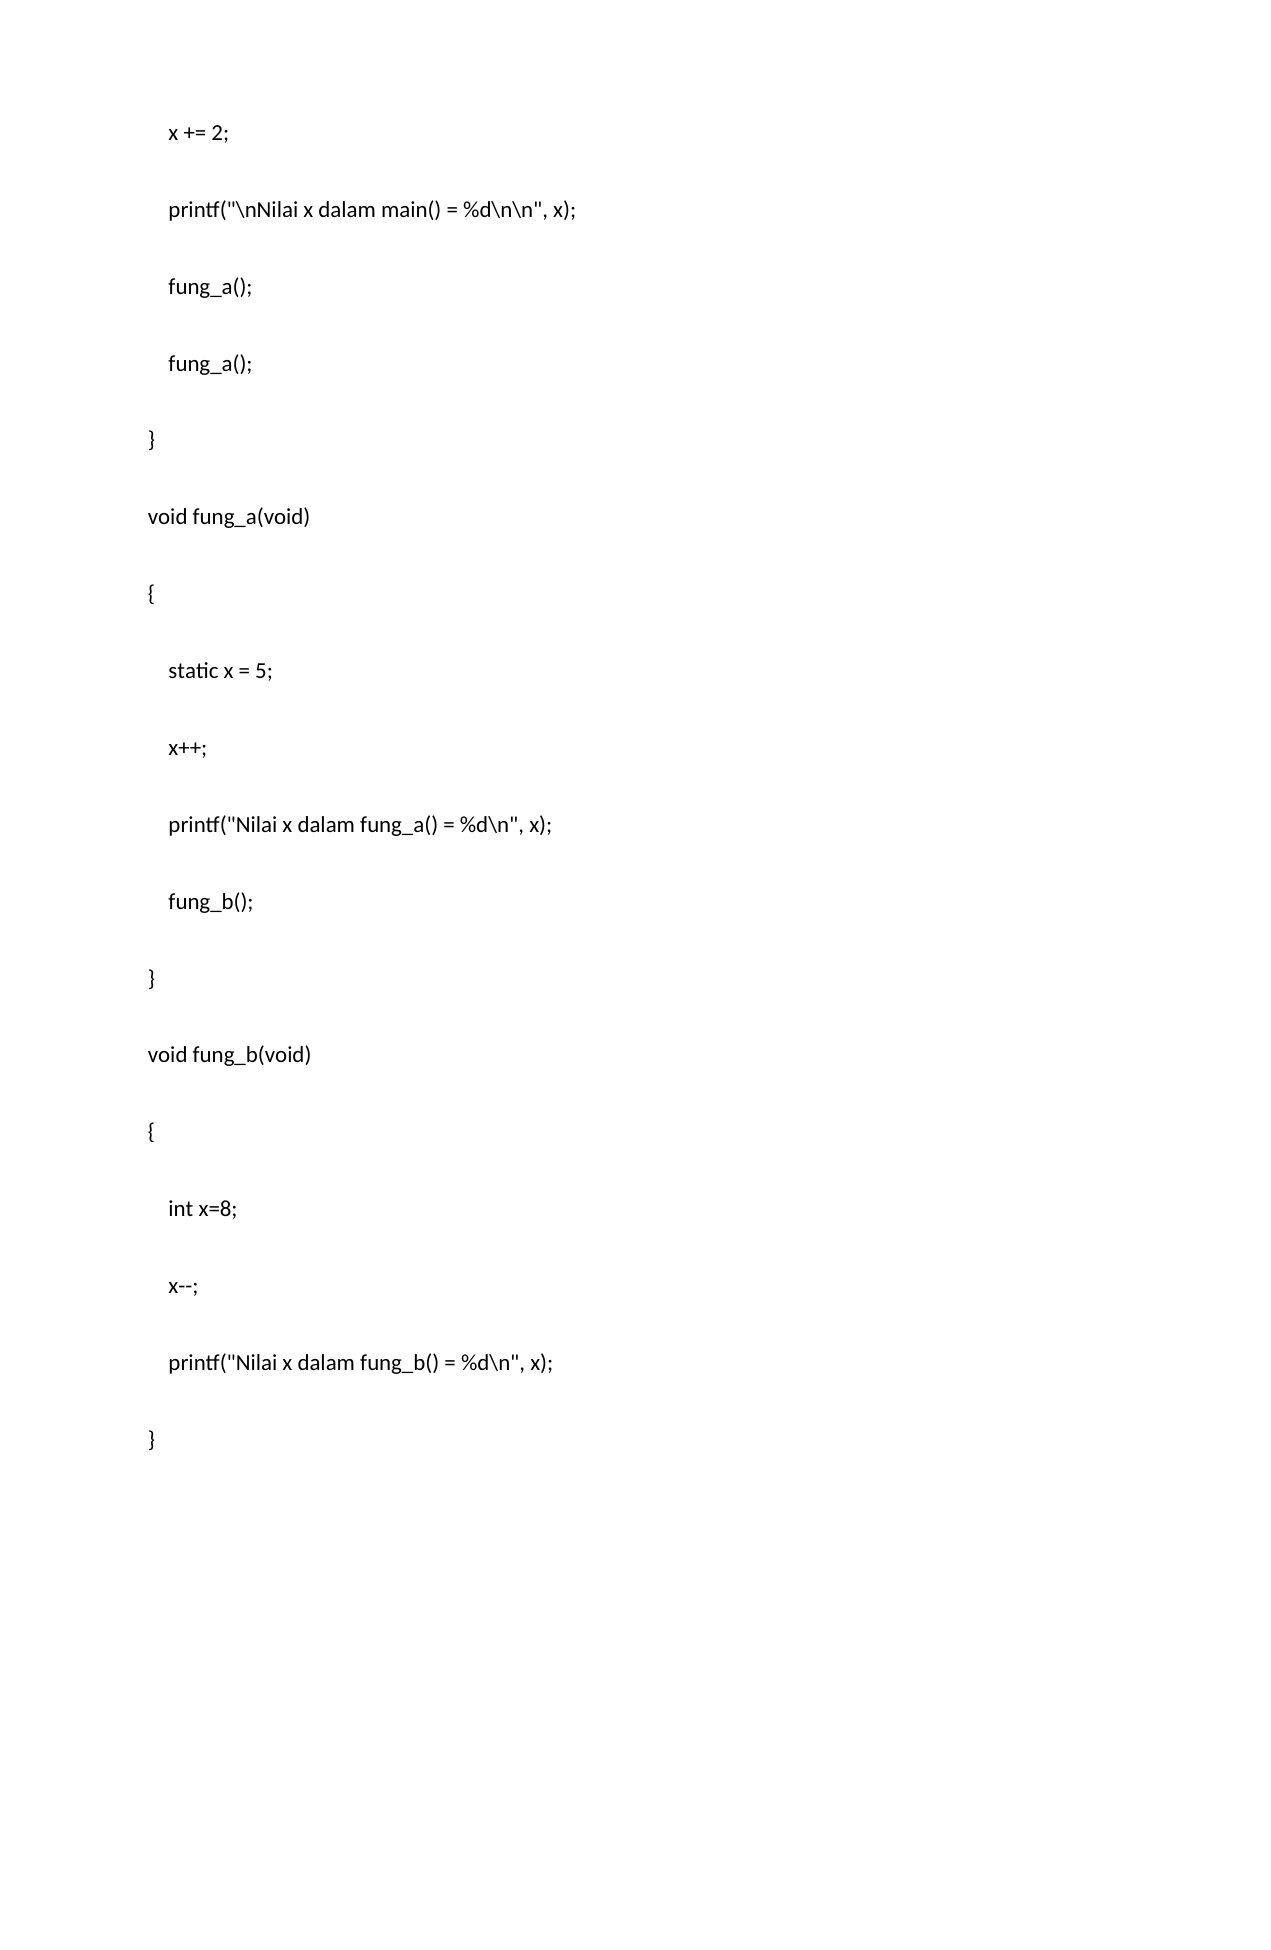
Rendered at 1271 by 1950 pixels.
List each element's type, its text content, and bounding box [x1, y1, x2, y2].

text x--; [148, 1271, 1153, 1299]
text printf("\nNilai x dalam main() = %d\n\n", x); [148, 195, 1153, 223]
text int x=8; [148, 1194, 1153, 1222]
text } [148, 426, 1153, 454]
text static x = 5; [148, 656, 1153, 684]
text } [148, 1425, 1153, 1453]
text fung_b(); [148, 887, 1153, 915]
text { [148, 579, 1153, 607]
text { [148, 1117, 1153, 1146]
text x++; [148, 733, 1153, 761]
text void fung_b(void) [148, 1041, 1153, 1069]
text } [148, 964, 1153, 992]
text printf("Nilai x dalam fung_b() = %d\n", x); [148, 1348, 1153, 1376]
text fung_a(); [148, 349, 1153, 377]
text printf("Nilai x dalam fung_a() = %d\n", x); [148, 810, 1153, 838]
text void fung_a(void) [148, 502, 1153, 531]
text x += 2; [148, 118, 1153, 146]
text fung_a(); [148, 272, 1153, 300]
